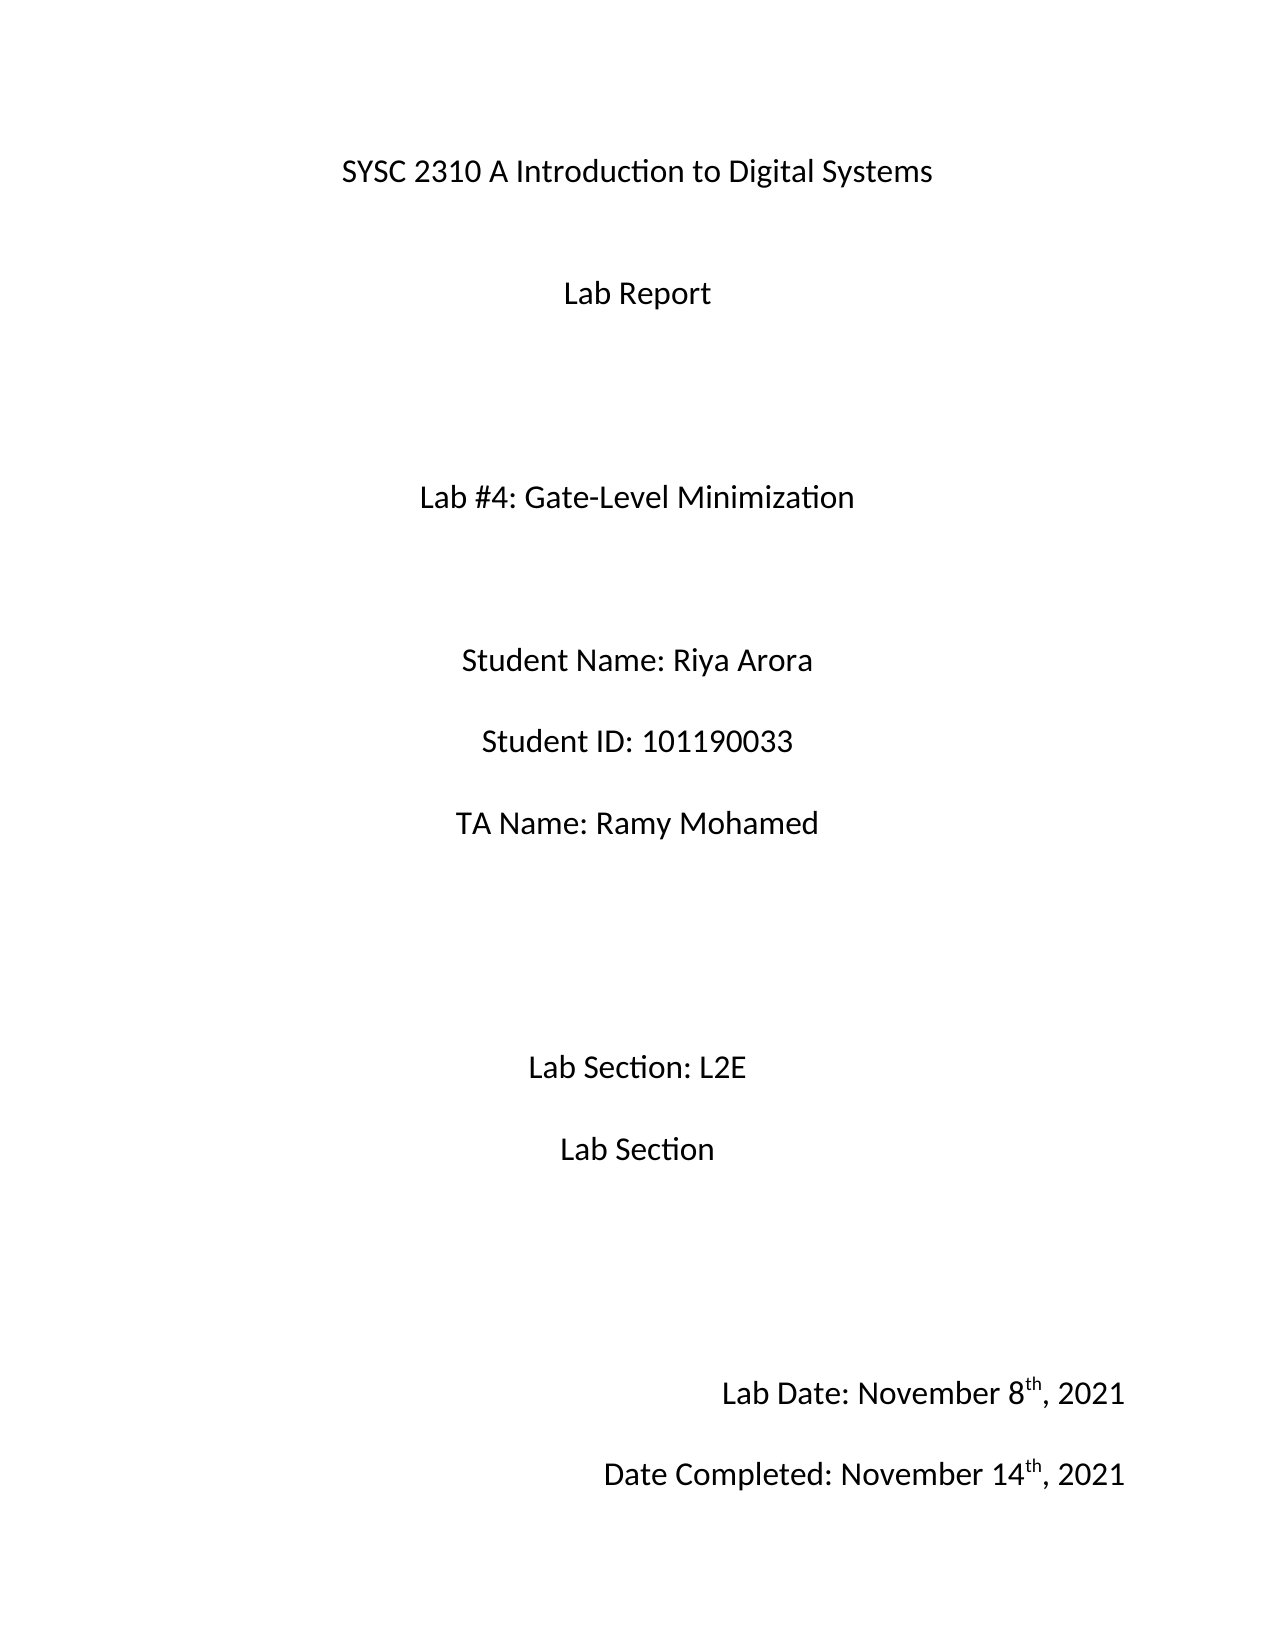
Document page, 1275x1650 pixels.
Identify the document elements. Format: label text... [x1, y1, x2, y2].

text TA Name: Ramy Mohamed [150, 802, 1125, 842]
text Student Name: Riya Arora [150, 639, 1125, 679]
text Lab Report [150, 272, 1125, 313]
text SYSC 2310 A Introduction to Digital Systems [150, 150, 1125, 191]
text Lab Date: November 8th, 2021 [150, 1372, 1125, 1413]
text Lab #4: Gate-Level Minimization [150, 476, 1125, 517]
text Lab Section [150, 1127, 1125, 1168]
text Date Completed: November 14th, 2021 [150, 1453, 1125, 1494]
text Lab Section: L2E [150, 1046, 1125, 1087]
text Student ID: 101190033 [150, 720, 1125, 761]
